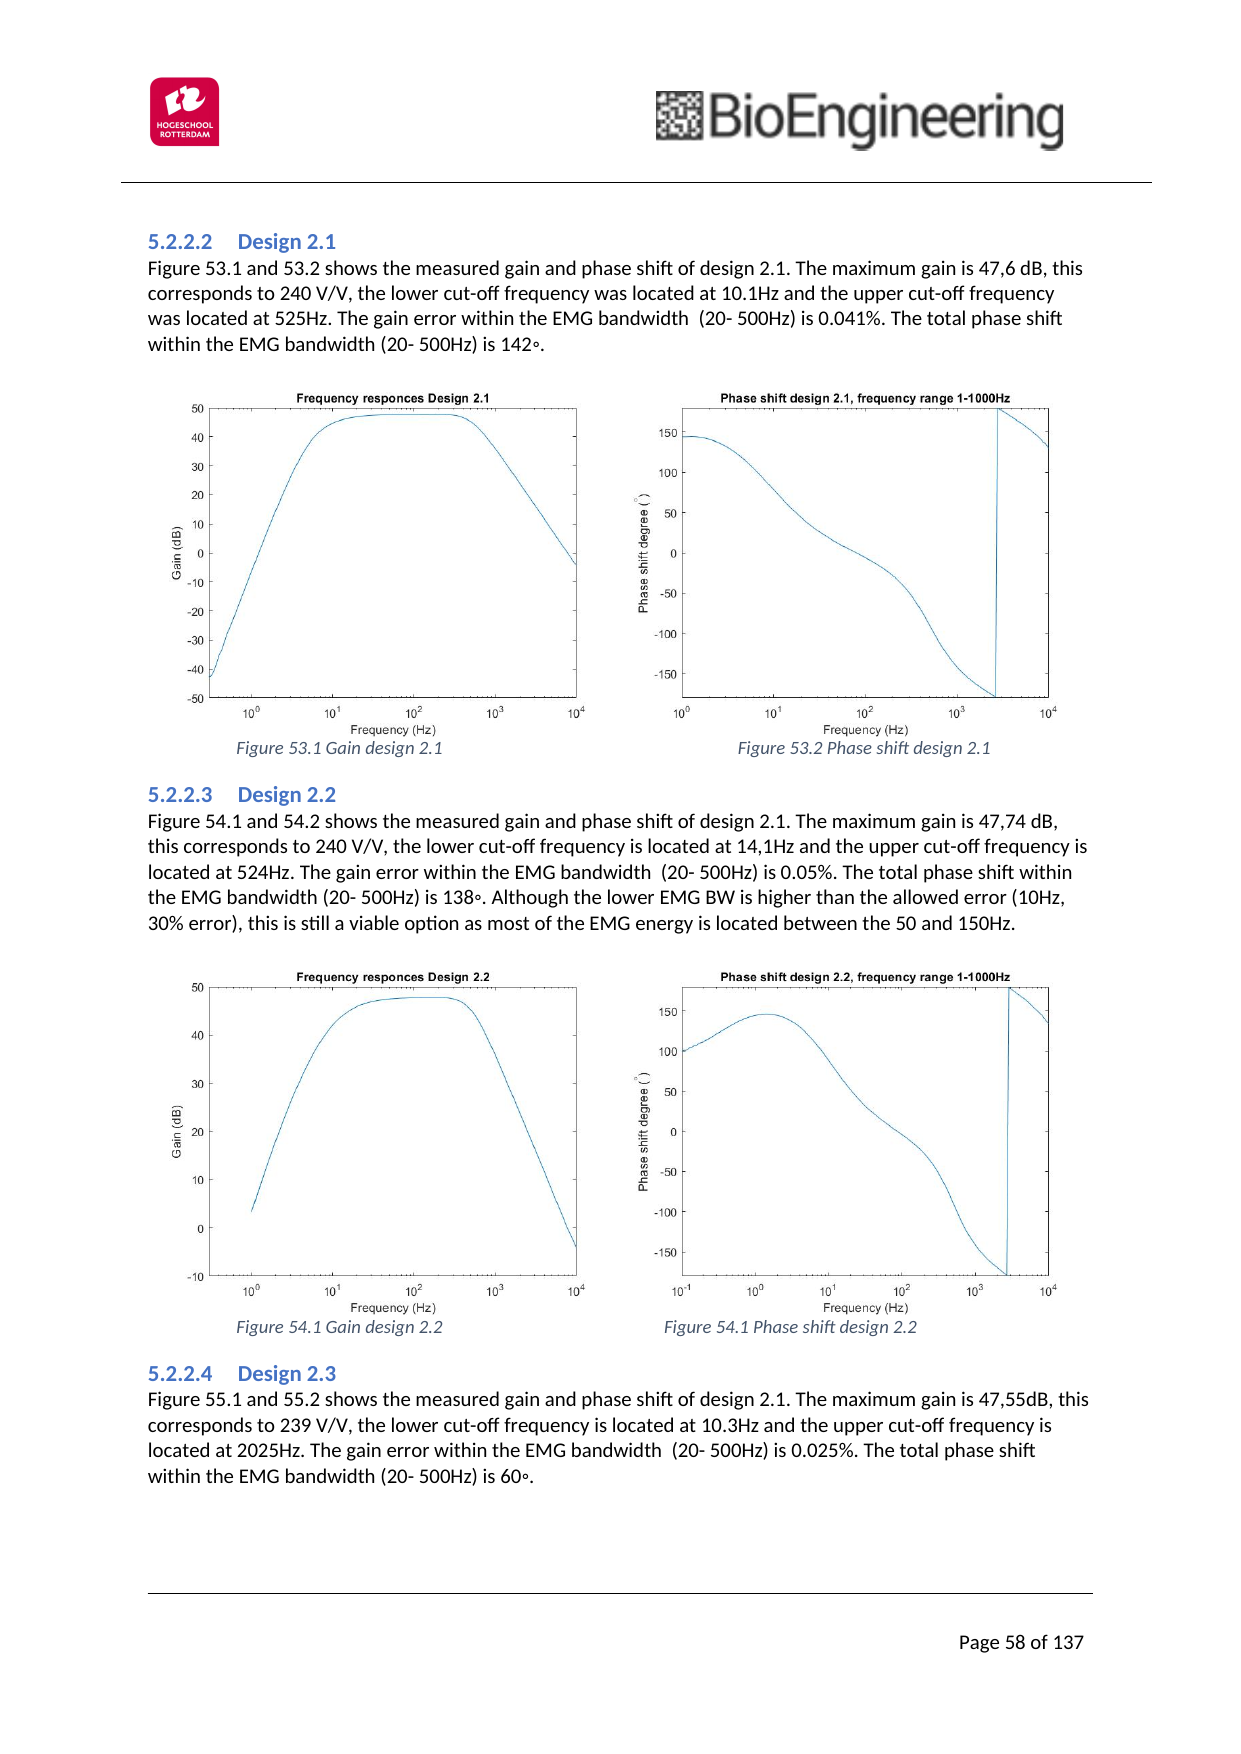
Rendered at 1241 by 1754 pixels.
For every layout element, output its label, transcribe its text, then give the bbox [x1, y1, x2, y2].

picture [656, 91, 1064, 151]
text Figure 53.1 Gain design 2.1 Figure 53.2 Phase shift design 2.1 [236, 737, 1093, 759]
text Figure 55.1 and 55.2 shows the measured gain and phase shift of design 2.1. The maximum gain is 47,55dB, this corresponds to 239 V/V, the lower cut-off frequency is located at 10.3Hz and the upper cut-off frequency is located at 2025Hz. The gain error within the EMG bandwidth (20- 500Hz) is 0.025%. The total phase shift within the EMG bandwidth (20- 500Hz) is 60◦. [148, 1387, 1093, 1488]
picture [147, 381, 1093, 737]
subtitle Design 2.3 [148, 1359, 1093, 1387]
text Figure 54.1 and 54.2 shows the measured gain and phase shift of design 2.1. The maximum gain is 47,74 dB, this corresponds to 240 V/V, the lower cut-off frequency is located at 14,1Hz and the upper cut-off frequency is located at 524Hz. The gain error within the EMG bandwidth (20- 500Hz) is 0.05%. The total phase shift within the EMG bandwidth (20- 500Hz) is 138◦. Although the lower EMG BW is higher than the allowed error (10Hz, 30% error), this is still a viable option as most of the EMG energy is located between the 50 and 150Hz. [148, 808, 1093, 935]
text Figure 54.1 Gain design 2.2 Figure 54.1 Phase shift design 2.2 [236, 1315, 1093, 1338]
subtitle Design 2.2 [148, 780, 1093, 808]
text Figure 53.1 and 53.2 shows the measured gain and phase shift of design 2.1. The maximum gain is 47,6 dB, this corresponds to 240 V/V, the lower cut-off frequency was located at 10.1Hz and the upper cut-off frequency was located at 525Hz. The gain error within the EMG bandwidth (20- 500Hz) is 0.041%. The total phase shift within the EMG bandwidth (20- 500Hz) is 142◦. [148, 255, 1093, 356]
subtitle Design 2.1 [148, 227, 1093, 255]
picture [147, 960, 1093, 1315]
picture [147, 73, 222, 151]
